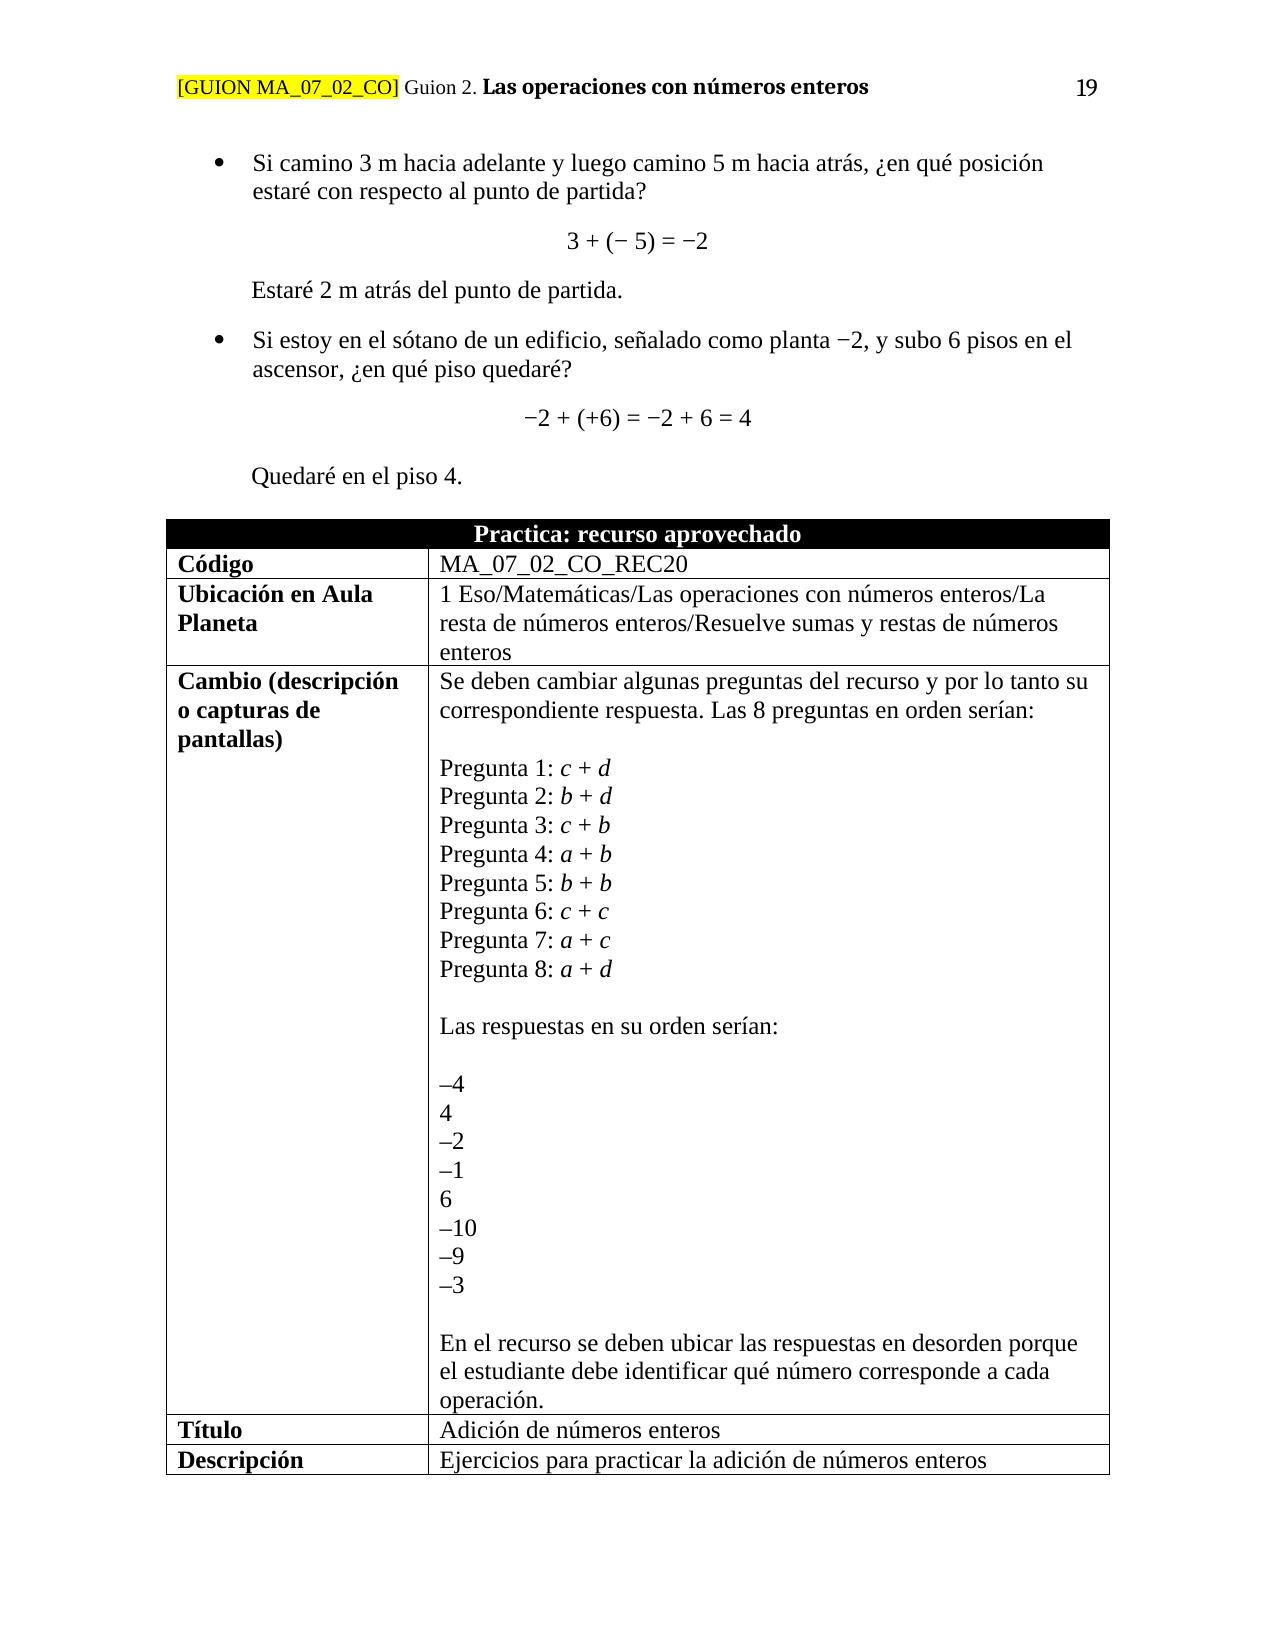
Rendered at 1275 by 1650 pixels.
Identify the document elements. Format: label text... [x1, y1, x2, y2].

table_cell MA_07_02_CO_REC20 [429, 549, 1109, 578]
text 3 + (− 5) = −2 [177, 226, 1098, 255]
list Si estoy en el sótano de un edificio, señalado como planta −2, y subo 6 pisos en el ascensor, ¿en qué piso quedaré? [215, 325, 1098, 383]
text Quedaré en el piso 4. [251, 461, 1098, 490]
list Si camino 3 m hacia adelante y luego camino 5 m hacia atrás, ¿en qué posición estaré con respecto al punto de partida? [215, 148, 1098, 205]
table_cell 1 Eso/Matemáticas/Las operaciones con números enteros/La resta de números enteros/Resuelve sumas y restas de números enteros [429, 579, 1109, 665]
table_cell Descripción [167, 1445, 428, 1473]
text Estaré 2 m atrás del punto de partida. [251, 276, 1098, 304]
table_cell Ejercicios para practicar la adición de números enteros [429, 1445, 1109, 1473]
table_cell Título [167, 1415, 428, 1444]
table_cell Se deben cambiar algunas preguntas del recurso y por lo tanto su correspondiente respuesta. Las 8 preguntas en orden serían: Pregunta 1: c + d Pregunta 2: b + d Pregunta 3: c + b Pregunta 4: a + b Pregunta 5: b + b Pregunta 6: c + c Pregunta 7: a + c Pregunta 8: a + d Las respuestas en su orden serían: ‒4 4 ‒2 ‒1 6 ‒10 ‒9 ‒3 En el recurso se deben ubicar las respuestas en desorden porque el estudiante debe identificar qué número corresponde a cada operación. [429, 666, 1109, 1414]
table_cell Código [167, 549, 428, 578]
table_cell Cambio (descripción o capturas de pantallas) [167, 666, 428, 1414]
table_cell Adición de números enteros [429, 1415, 1109, 1444]
table_cell Ubicación en Aula Planeta [167, 579, 428, 665]
text −2 + (+6) = −2 + 6 = 4 [177, 403, 1098, 432]
table_header Practica: recurso aprovechado [167, 520, 1109, 548]
